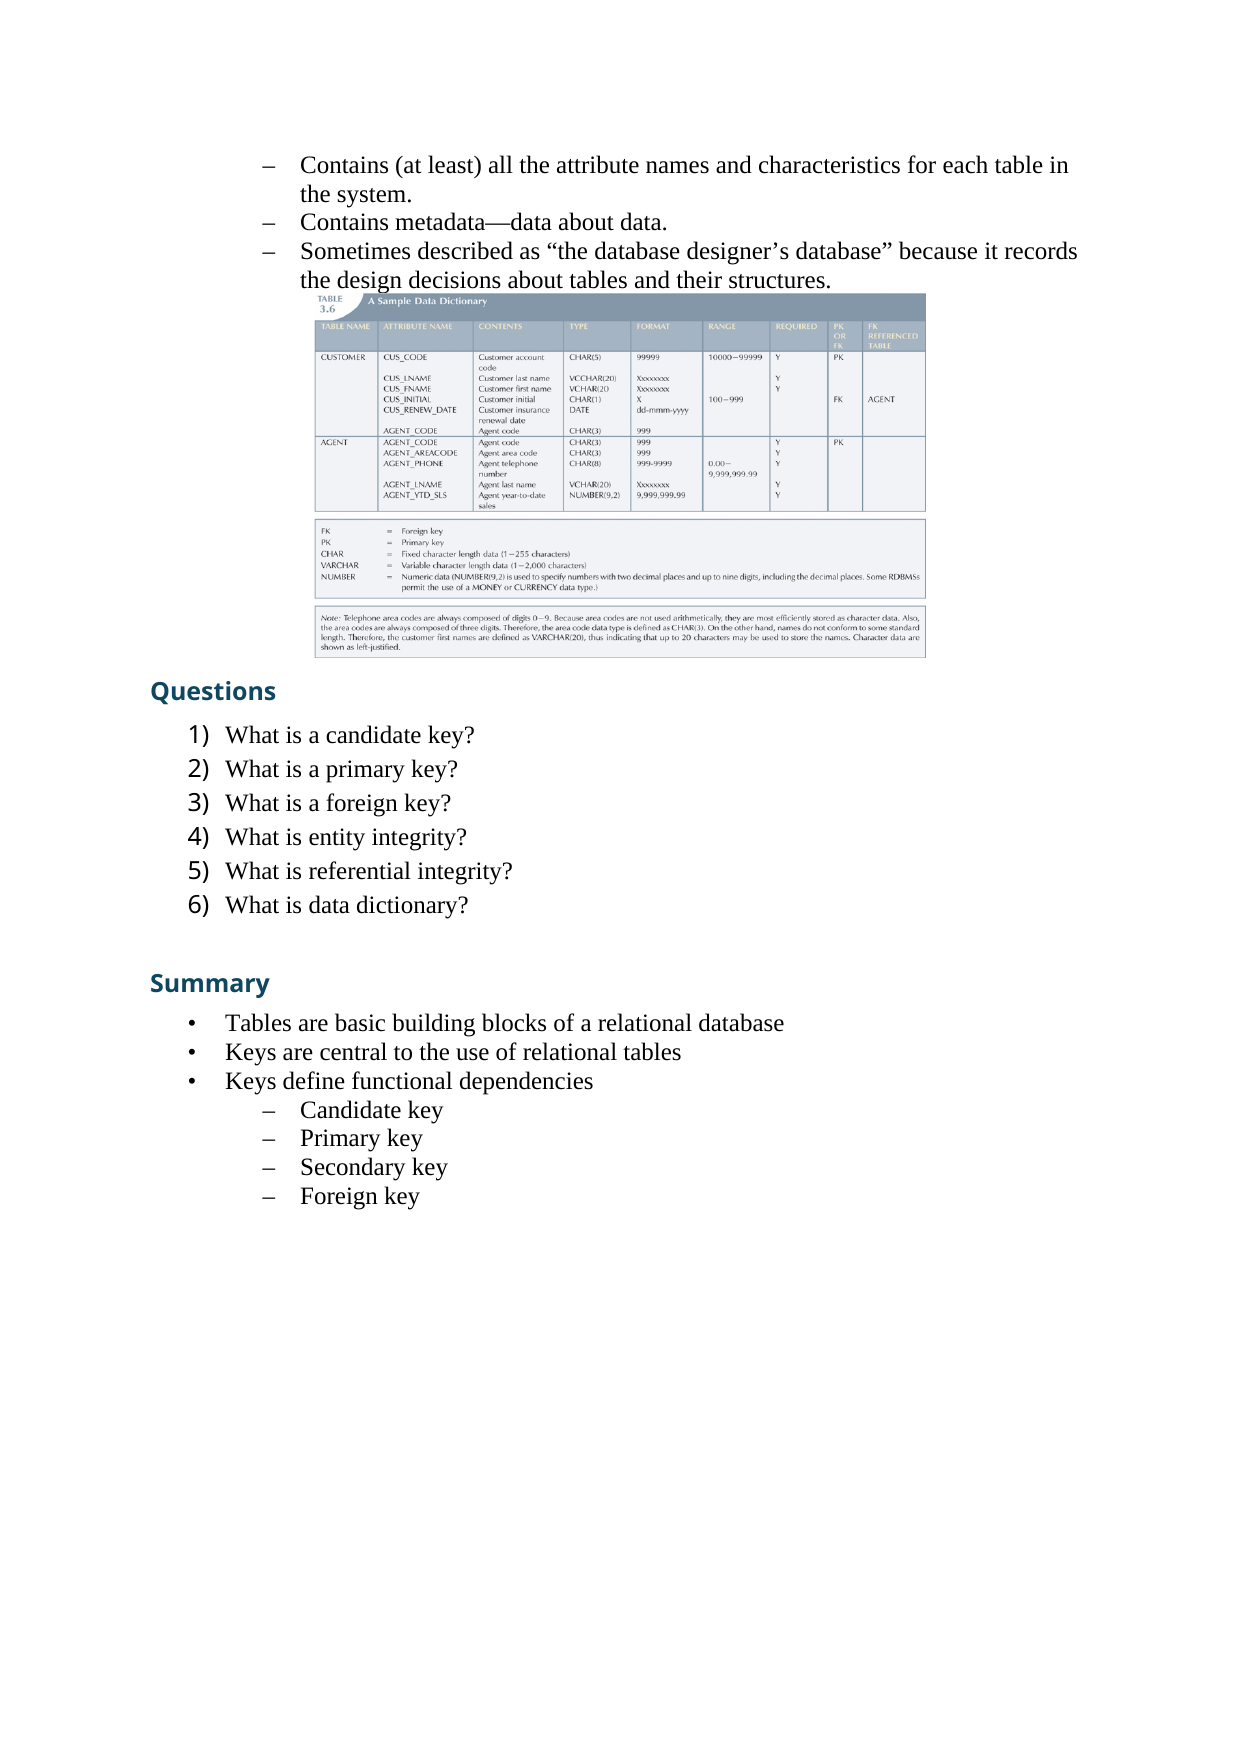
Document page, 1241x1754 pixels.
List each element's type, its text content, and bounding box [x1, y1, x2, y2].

list Contains metadata—data about data. [262, 207, 1090, 236]
subtitle Summary [150, 966, 1090, 1000]
subtitle Questions [150, 674, 1090, 708]
list What is data dictionary? [187, 887, 1090, 921]
list Secondary key [262, 1152, 1090, 1181]
list What is entity integrity? [187, 818, 1090, 852]
list Contains (at least) all the attribute names and characteristics for each table in the system. [262, 150, 1090, 207]
list What is a primary key? [187, 750, 1090, 784]
list Foreign key [262, 1181, 1090, 1210]
list Keys define functional dependencies [187, 1066, 1090, 1095]
list Sometimes described as “the database designer’s database” because it records the design decisions about tables and their structures. [262, 236, 1090, 294]
list What is a foreign key? [187, 784, 1090, 818]
list Tables are basic building blocks of a relational database [187, 1008, 1090, 1037]
picture [314, 293, 926, 658]
list Keys are central to the use of relational tables [187, 1037, 1090, 1066]
list What is referential integrity? [187, 852, 1090, 887]
list Candidate key [262, 1095, 1090, 1123]
list Primary key [262, 1123, 1090, 1152]
list What is a candidate key? [187, 716, 1090, 750]
